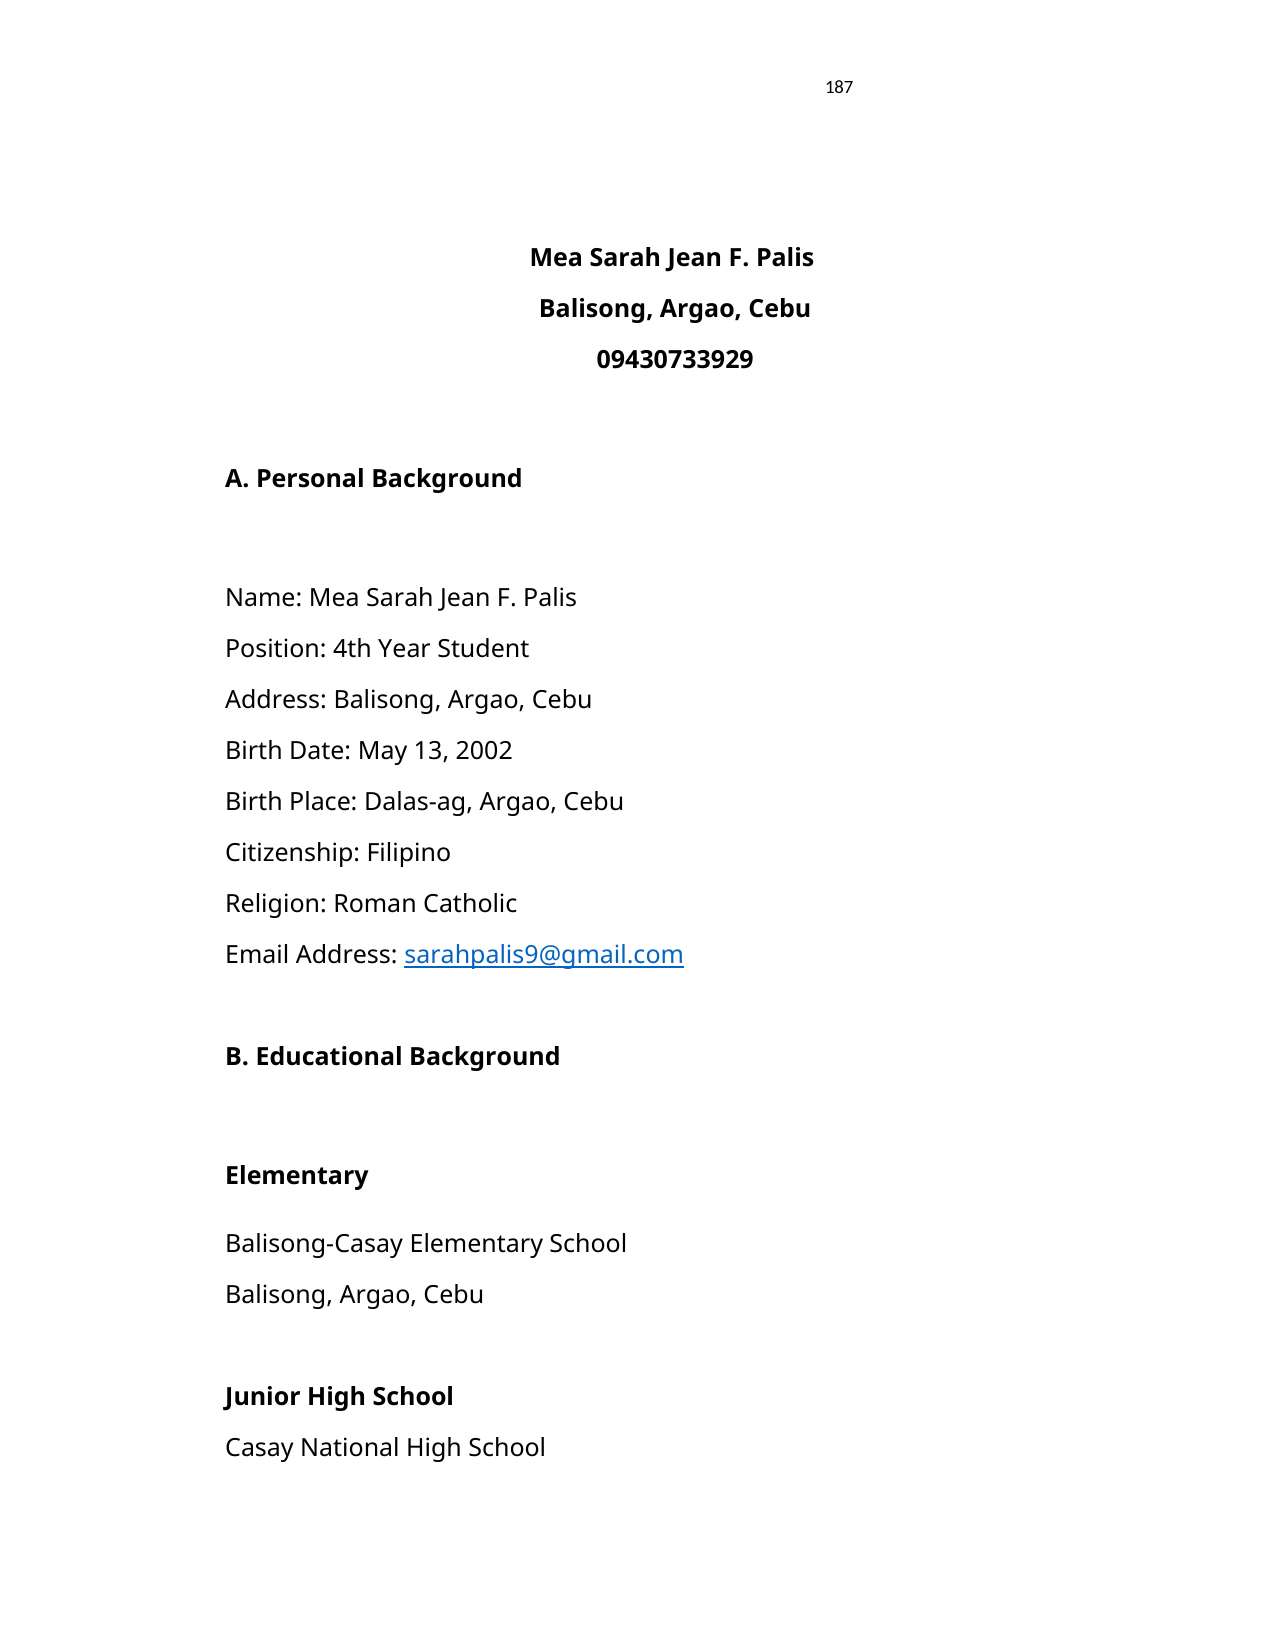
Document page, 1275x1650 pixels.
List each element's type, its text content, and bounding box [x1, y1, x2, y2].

list Mea Sarah Jean F. Palis Balisong, Argao, Cebu 09430733929 [225, 240, 1125, 376]
list Elementary [225, 1107, 1125, 1192]
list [225, 1225, 1125, 1464]
list A. Personal Background [225, 410, 1125, 495]
list Name: Mea Sarah Jean F. Palis Position: 4th Year Student Address: Balisong, Argao, Cebu Birth Date: May 13, 2002 Birth Place: Dalas-ag, Argao, Cebu Citizenship: Filipino Religion: Roman Catholic Email Address: sarahpalis9@gmail.com B. Educational Background [225, 528, 1125, 1073]
